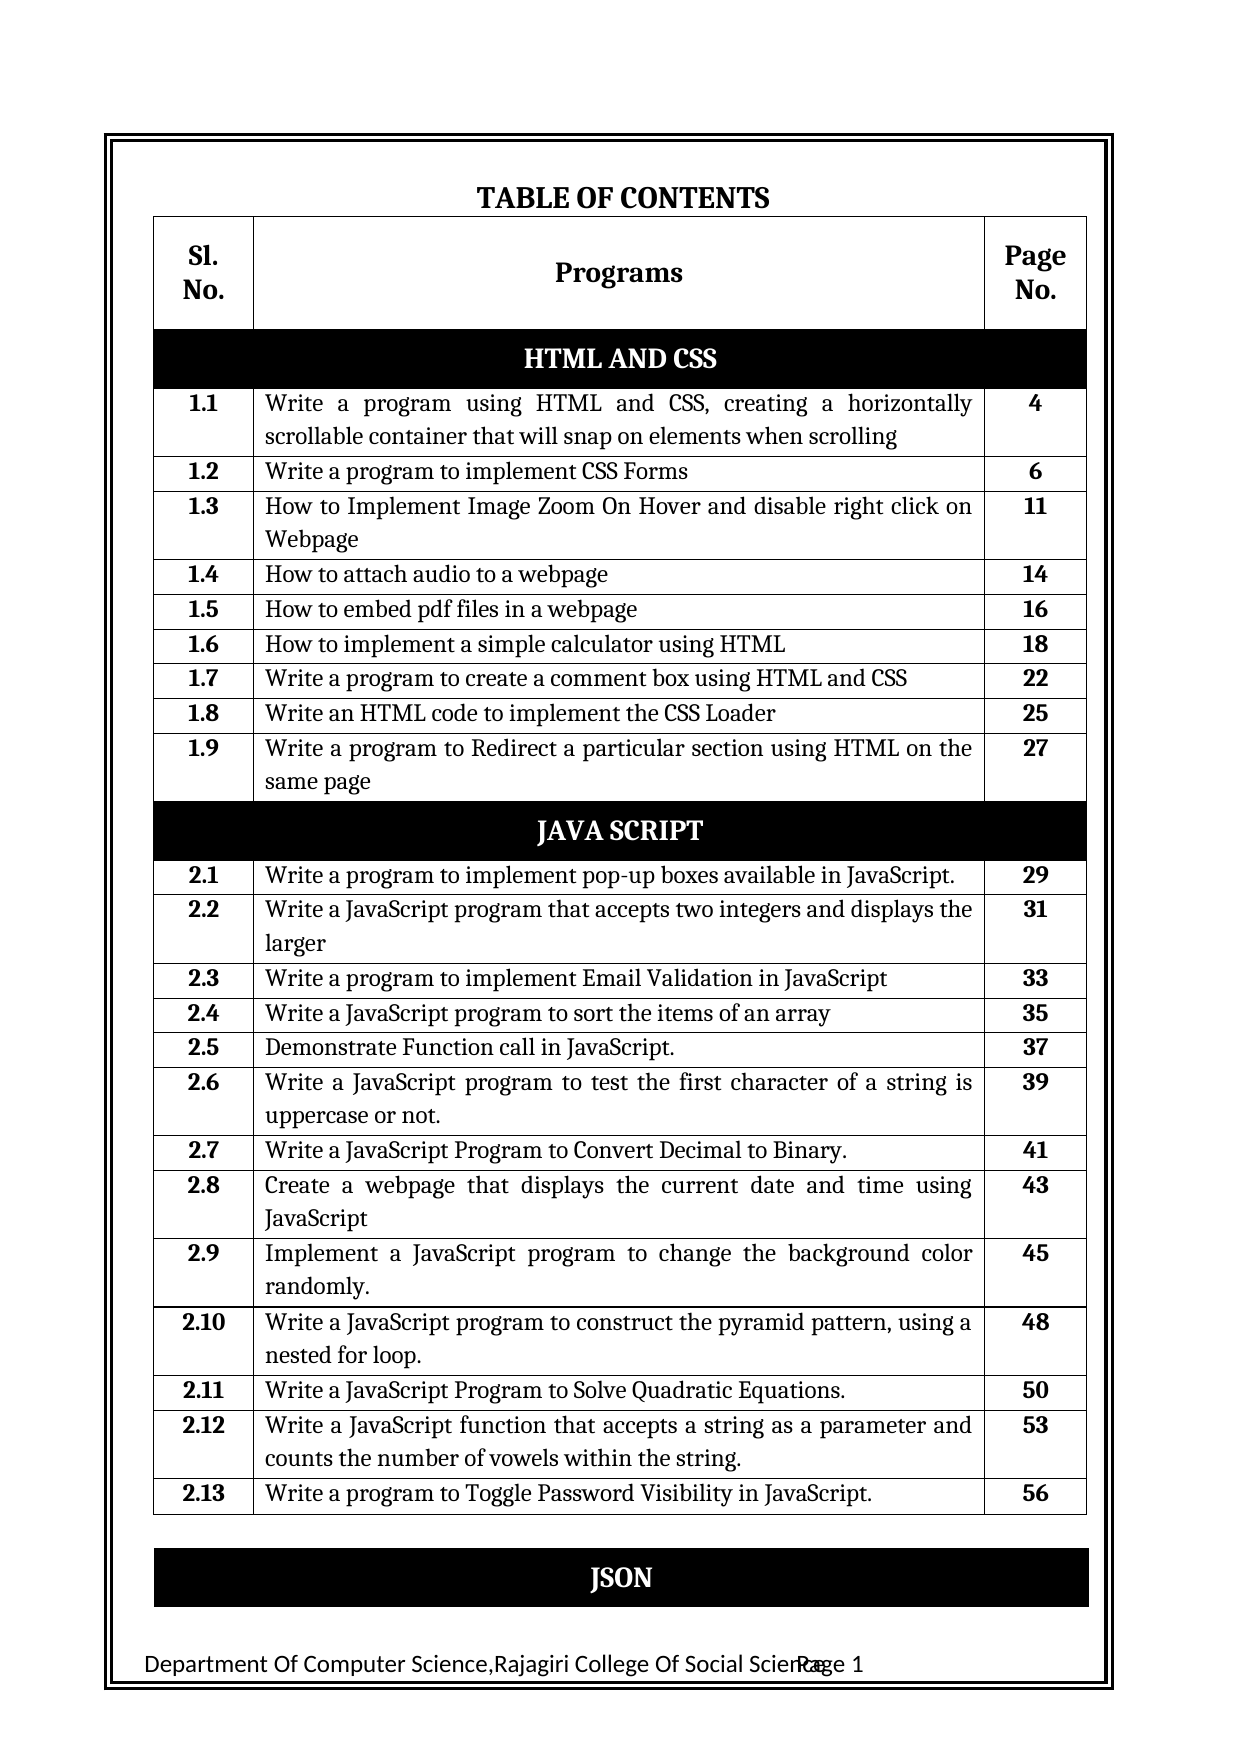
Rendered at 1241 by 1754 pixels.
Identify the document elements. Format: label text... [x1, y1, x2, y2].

table_cell 2.3 [154, 964, 253, 997]
table_cell 2.9 [154, 1239, 253, 1306]
table_cell How to embed pdf files in a webpage [254, 595, 984, 628]
table_cell 11 [985, 492, 1086, 559]
table_cell 1.8 [154, 699, 253, 732]
table_cell 1.4 [154, 560, 253, 594]
table_cell 41 [985, 1136, 1086, 1170]
table_cell 2.1 [154, 861, 253, 894]
table_cell Write a JavaScript program to test the first character of a string is uppercase or not. [254, 1068, 984, 1135]
table_cell Write a JavaScript program to sort the items of an array [254, 999, 984, 1032]
table_cell 37 [985, 1033, 1086, 1067]
table_cell 29 [985, 861, 1086, 894]
table_cell Write a program to implement Email Validation in JavaScript [254, 964, 984, 997]
table_header Programs [254, 217, 984, 329]
table_cell 2.8 [154, 1171, 253, 1238]
table_cell Write an HTML code to implement the CSS Loader [254, 699, 984, 732]
table_cell 2.7 [154, 1136, 253, 1170]
table_cell 56 [985, 1479, 1086, 1513]
table_cell 53 [985, 1411, 1086, 1478]
table_cell 1.2 [154, 457, 253, 491]
table_cell Write a program to implement pop-up boxes available in JavaScript. [254, 861, 984, 894]
table_cell How to attach audio to a webpage [254, 560, 984, 594]
table_cell 2.4 [154, 999, 253, 1032]
table_cell 27 [985, 734, 1086, 801]
table_cell 1.5 [154, 595, 253, 628]
table_cell 22 [985, 664, 1086, 698]
table_cell 1.6 [154, 630, 253, 663]
table_cell 2.13 [154, 1479, 253, 1513]
table_cell Create a webpage that displays the current date and time using JavaScript [254, 1171, 984, 1238]
table_cell 2.5 [154, 1033, 253, 1067]
table_cell 48 [985, 1308, 1086, 1375]
table_cell 2.6 [154, 1068, 253, 1135]
table_cell 6 [985, 457, 1086, 491]
table_cell 1.9 [154, 734, 253, 801]
table_cell 50 [985, 1376, 1086, 1409]
table_cell 45 [985, 1239, 1086, 1306]
table_cell How to Implement Image Zoom On Hover and disable right click on Webpage [254, 492, 984, 559]
table_cell 2.2 [154, 895, 253, 963]
table_cell Write a program using HTML and CSS, creating a horizontally scrollable container that will snap on elements when scrolling [254, 389, 984, 456]
table_cell 2.12 [154, 1411, 253, 1478]
table_cell Write a JavaScript Program to Solve Quadratic Equations. [254, 1376, 984, 1409]
text TABLE OF CONTENTS [150, 180, 1096, 216]
table_cell 1.3 [154, 492, 253, 559]
table_header Sl. No. [154, 217, 253, 329]
table_cell How to implement a simple calculator using HTML [254, 630, 984, 663]
table_cell JAVA SCRIPT [154, 802, 1086, 860]
table_cell HTML AND CSS [154, 330, 1086, 388]
table_header Page No. [985, 217, 1086, 329]
table_cell Write a JavaScript function that accepts a string as a parameter and counts the number of vowels within the string. [254, 1411, 984, 1478]
table_cell Write a JavaScript program to construct the pyramid pattern, using a nested for loop. [254, 1308, 984, 1375]
table_cell 31 [985, 895, 1086, 963]
table_cell 18 [985, 630, 1086, 663]
table_cell 2.10 [154, 1308, 253, 1375]
table_cell Implement a JavaScript program to change the background color randomly. [254, 1239, 984, 1306]
table_cell Write a JavaScript Program to Convert Decimal to Binary. [254, 1136, 984, 1170]
table_cell 25 [985, 699, 1086, 732]
table_cell Demonstrate Function call in JavaScript. [254, 1033, 984, 1067]
table_cell 14 [985, 560, 1086, 594]
table_cell 1.1 [154, 389, 253, 456]
table_cell 33 [985, 964, 1086, 997]
table_header JSON [155, 1549, 1088, 1606]
table_cell 43 [985, 1171, 1086, 1238]
table_cell 35 [985, 999, 1086, 1032]
table_cell Write a JavaScript program that accepts two integers and displays the larger [254, 895, 984, 963]
table_cell 1.7 [154, 664, 253, 698]
table_cell 2.11 [154, 1376, 253, 1409]
table_cell 16 [985, 595, 1086, 628]
table_cell 4 [985, 389, 1086, 456]
table_cell Write a program to implement CSS Forms [254, 457, 984, 491]
table_cell 39 [985, 1068, 1086, 1135]
table_cell Write a program to Redirect a particular section using HTML on the same page [254, 734, 984, 801]
table_cell Write a program to Toggle Password Visibility in JavaScript. [254, 1479, 984, 1513]
table_cell Write a program to create a comment box using HTML and CSS [254, 664, 984, 698]
